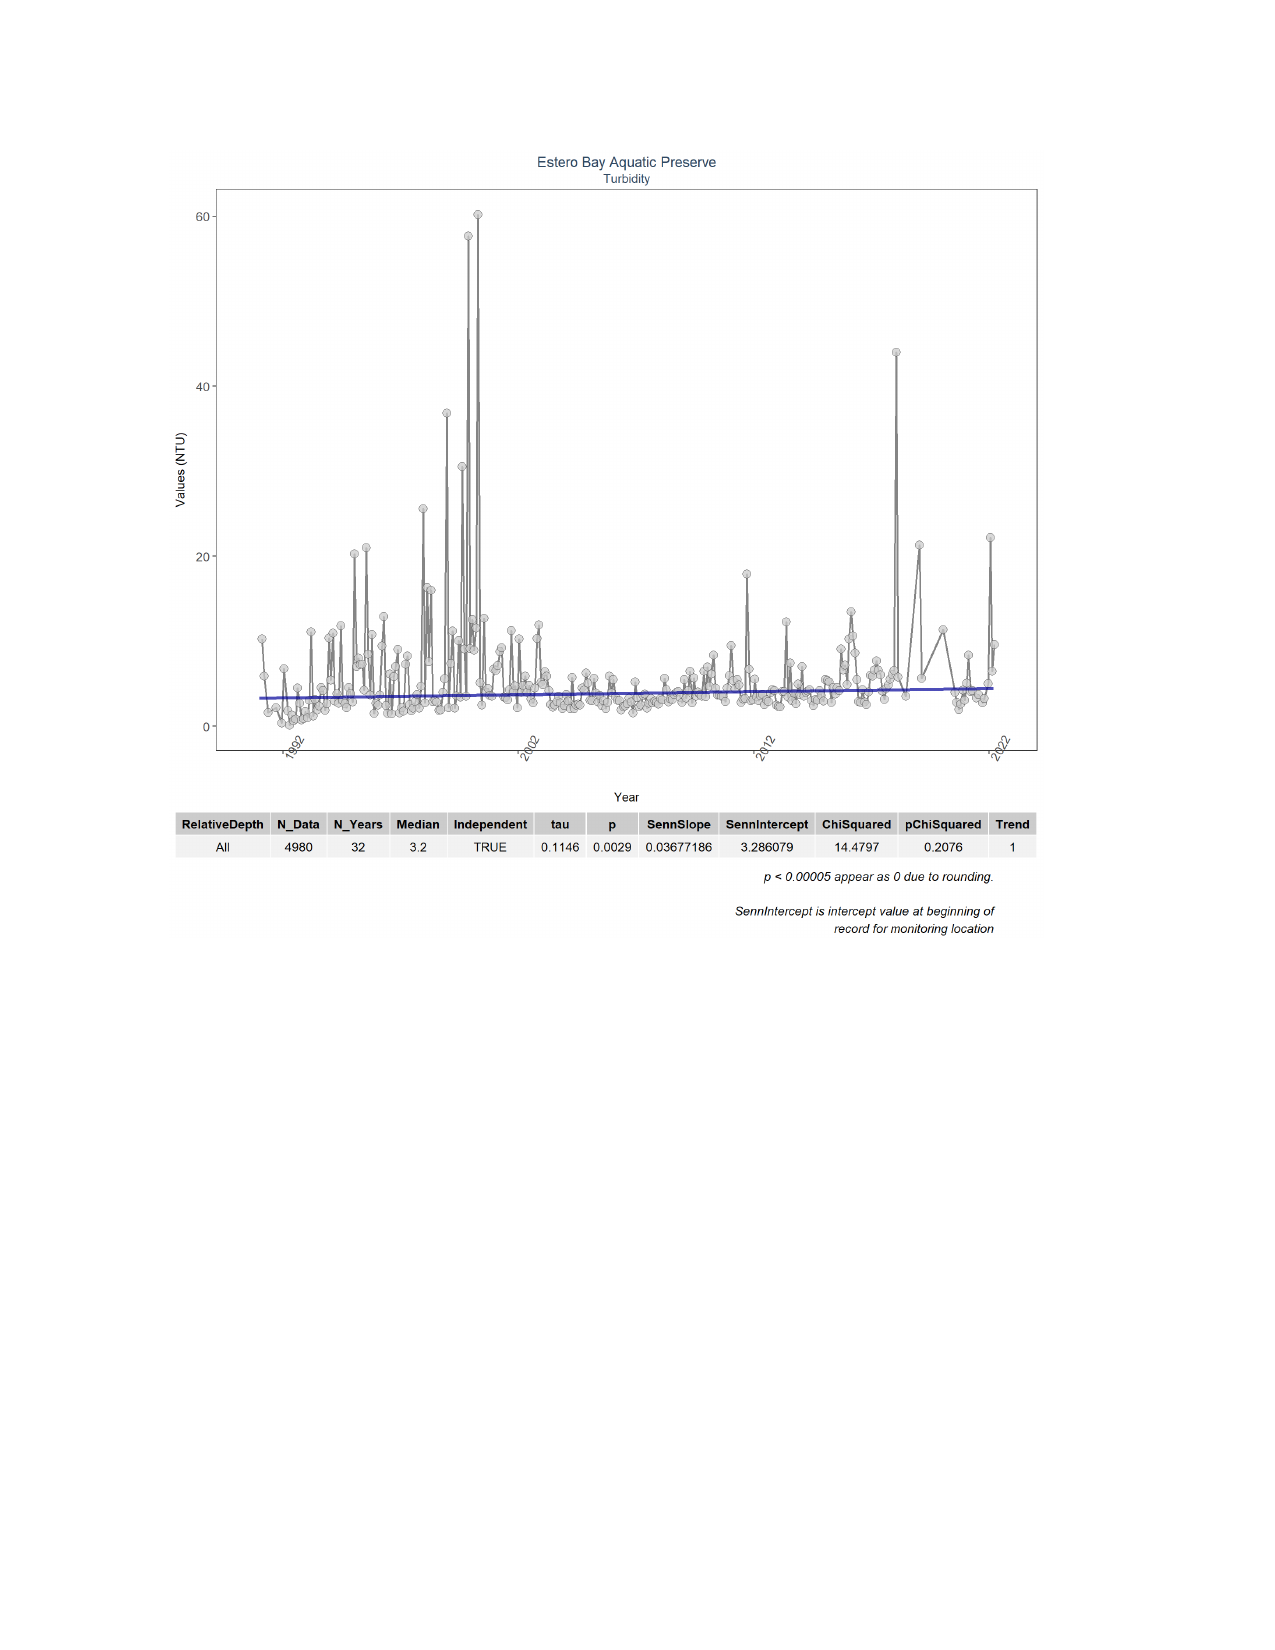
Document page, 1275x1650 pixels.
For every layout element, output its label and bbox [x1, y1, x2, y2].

picture [168, 150, 1044, 938]
